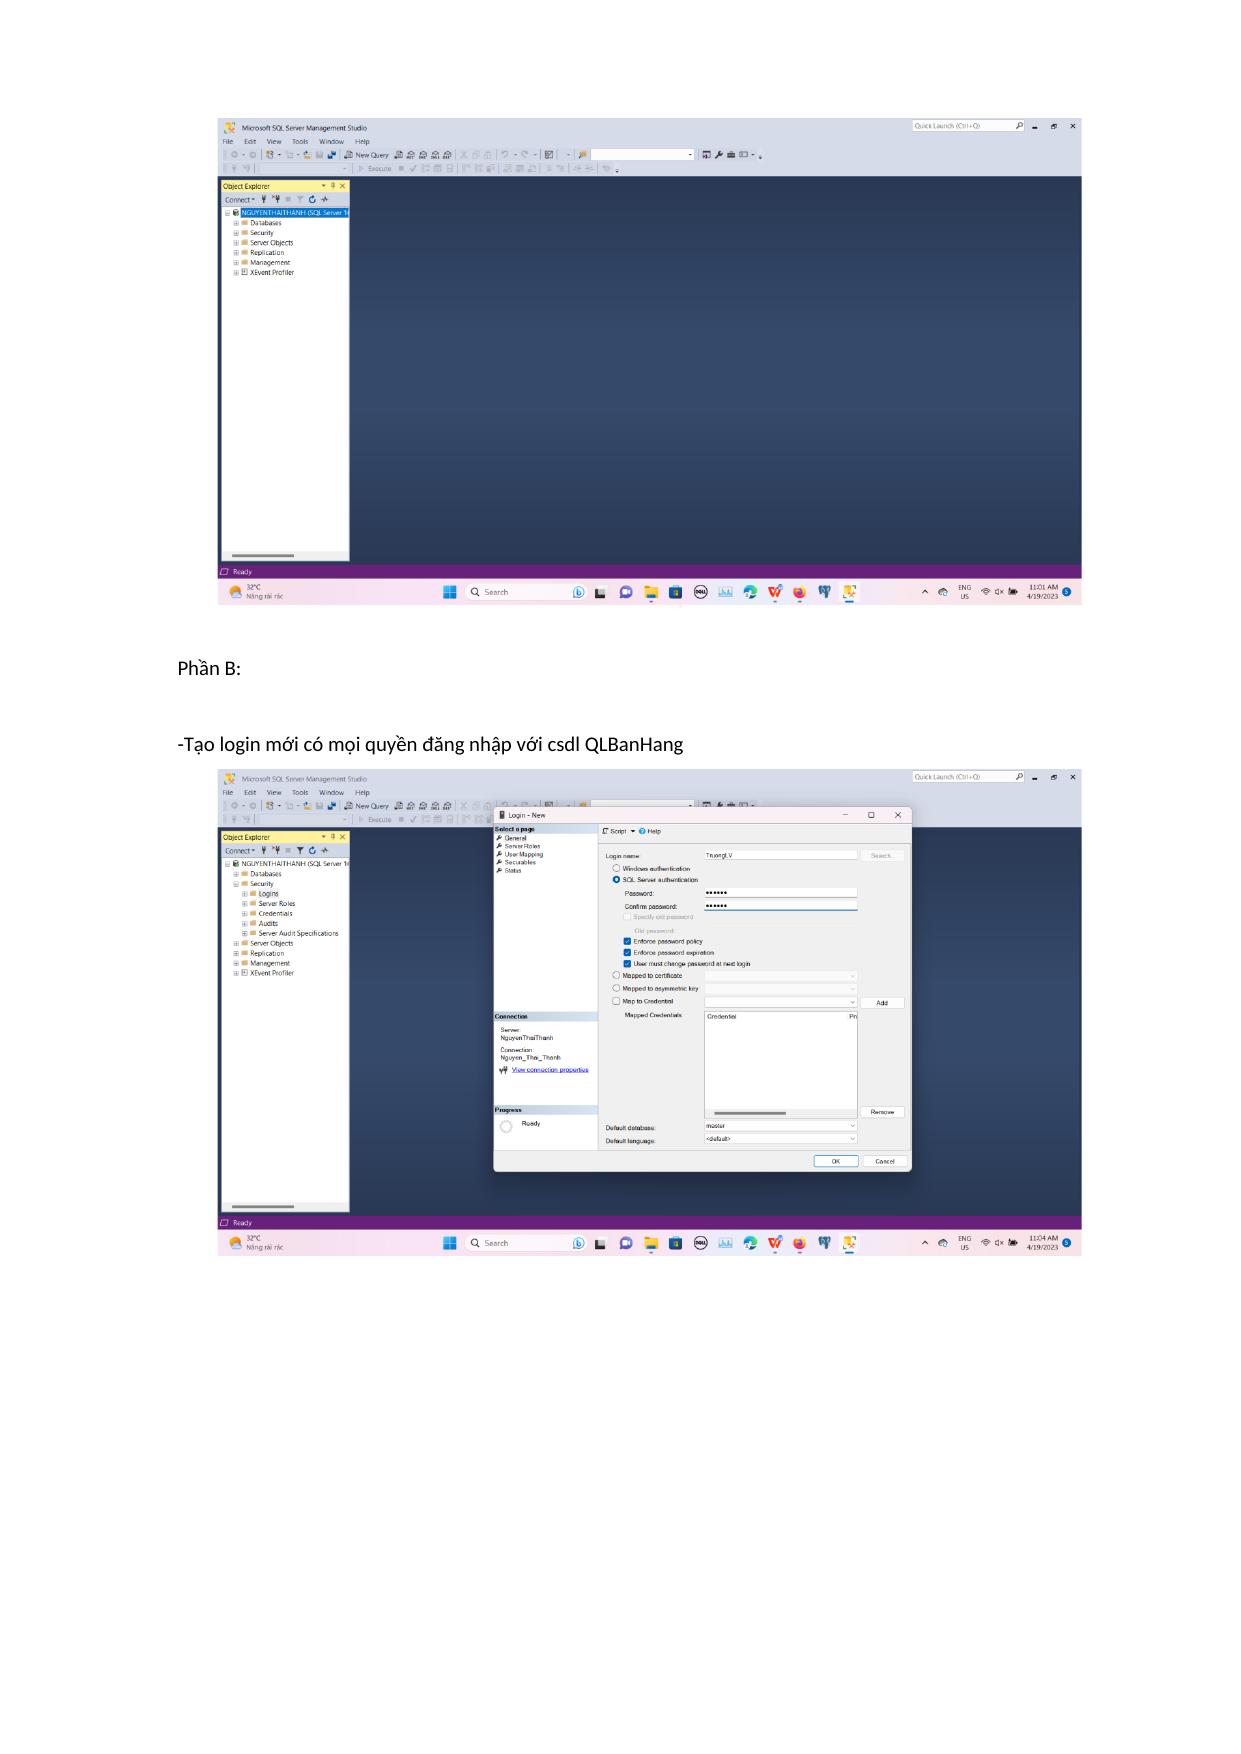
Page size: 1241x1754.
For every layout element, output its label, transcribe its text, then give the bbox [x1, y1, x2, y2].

picture [217, 769, 1082, 1256]
picture [217, 118, 1082, 605]
text -Tạo login mới có mọi quyền đăng nhập với csdl QLBanHang [177, 731, 1122, 757]
text Phần B: [177, 655, 1122, 680]
